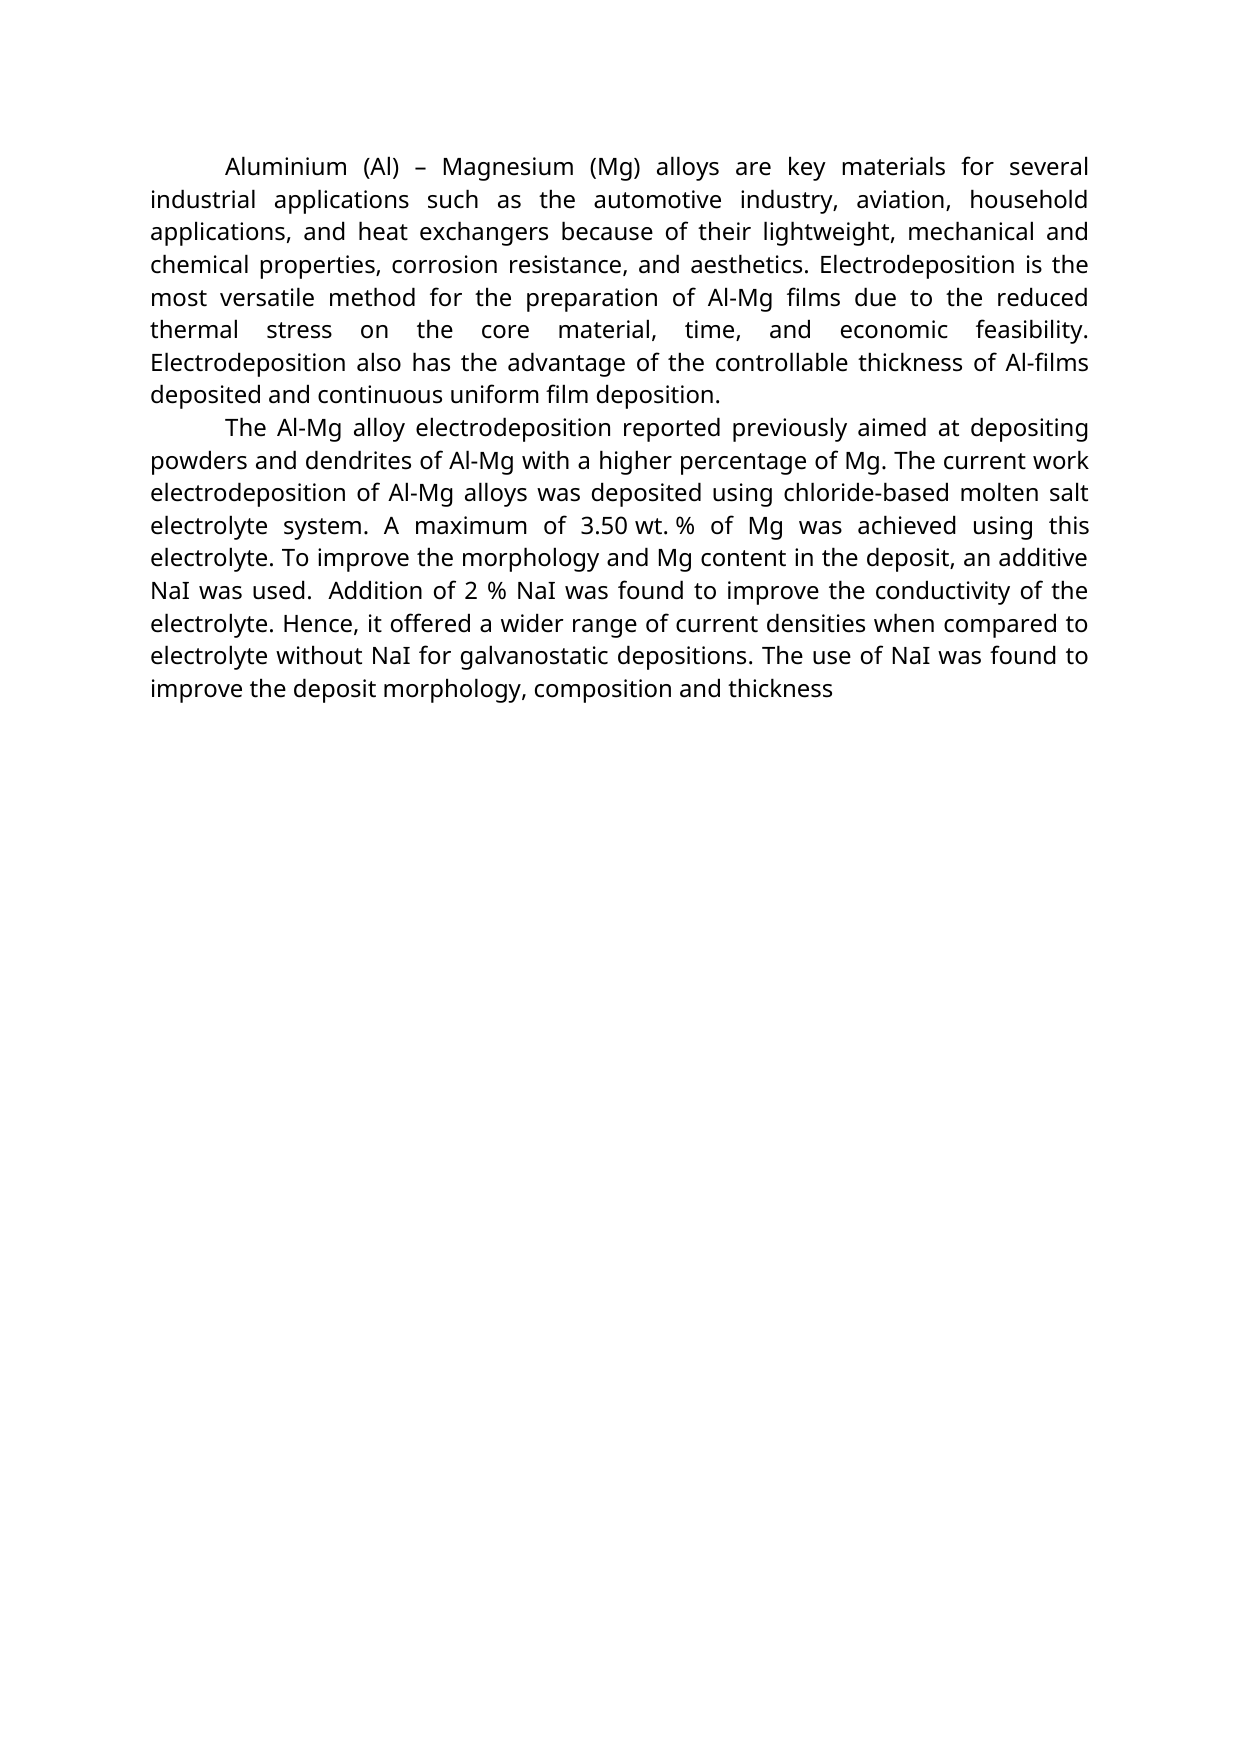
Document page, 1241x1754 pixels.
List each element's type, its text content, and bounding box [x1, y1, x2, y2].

text The Al-Mg alloy electrodeposition reported previously aimed at depositing powders and dendrites of Al-Mg with a higher percentage of Mg. The current work electrodeposition of Al-Mg alloys was deposited using chloride-based molten salt electrolyte system. A maximum of 3.50 wt. % of Mg was achieved using this electrolyte. To improve the morphology and Mg content in the deposit, an additive NaI was used. Addition of 2 % NaI was found to improve the conductivity of the electrolyte. Hence, it offered a wider range of current densities when compared to electrolyte without NaI for galvanostatic depositions. The use of NaI was found to improve the deposit morphology, composition and thickness [150, 411, 1090, 704]
text Aluminium (Al) – Magnesium (Mg) alloys are key materials for several industrial applications such as the automotive industry, aviation, household applications, and heat exchangers because of their lightweight, mechanical and chemical properties, corrosion resistance, and aesthetics. Electrodeposition is the most versatile method for the preparation of Al-Mg films due to the reduced thermal stress on the core material, time, and economic feasibility. Electrodeposition also has the advantage of the controllable thickness of Al-films deposited and continuous uniform film deposition. [150, 150, 1090, 411]
